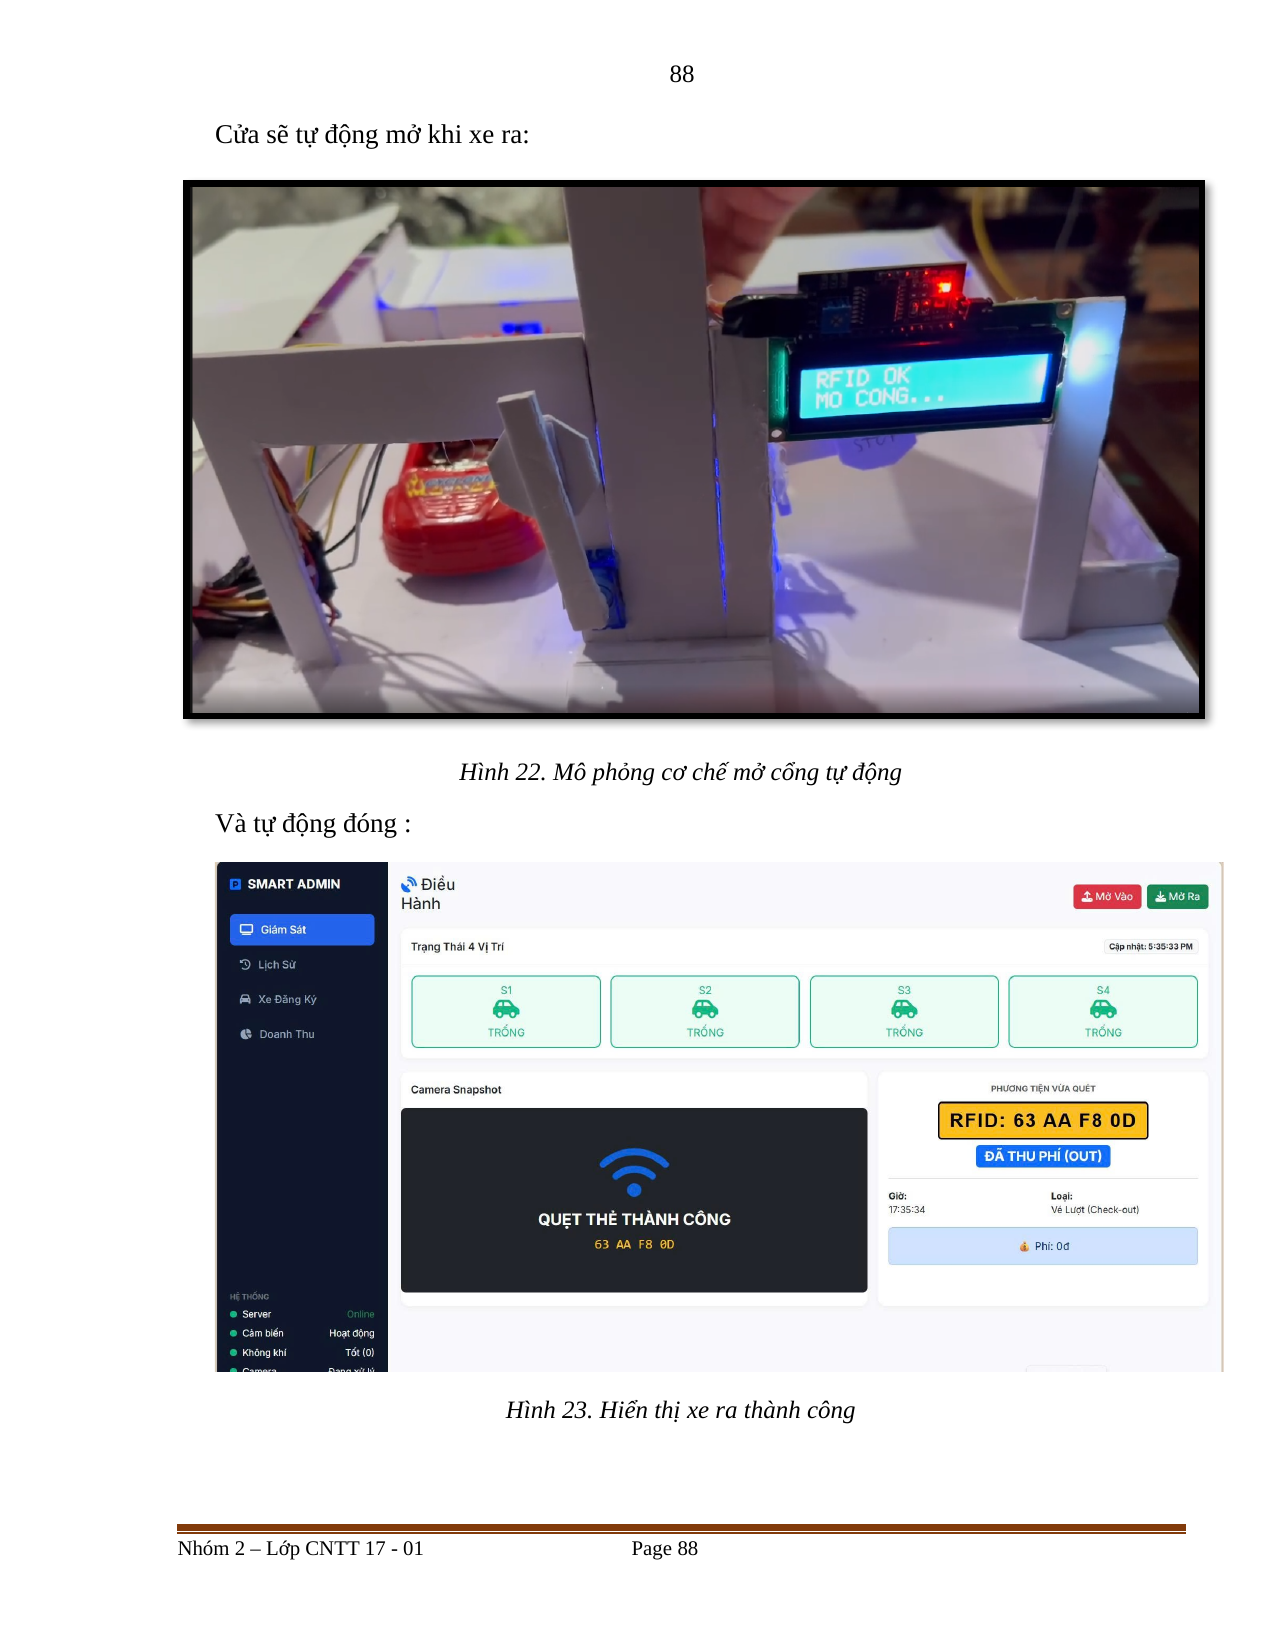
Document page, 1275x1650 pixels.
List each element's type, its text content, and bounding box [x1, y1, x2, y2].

text Và tự động đóng : [215, 807, 1186, 838]
picture [214, 862, 1224, 1372]
picture [190, 187, 1199, 713]
text Cửa sẽ tự động mở khi xe ra: [215, 118, 1186, 149]
text Hình 23. Hiển thị xe ra thành công [177, 1395, 1186, 1423]
text Hình 22. Mô phỏng cơ chế mở cổng tự động [177, 757, 1186, 786]
